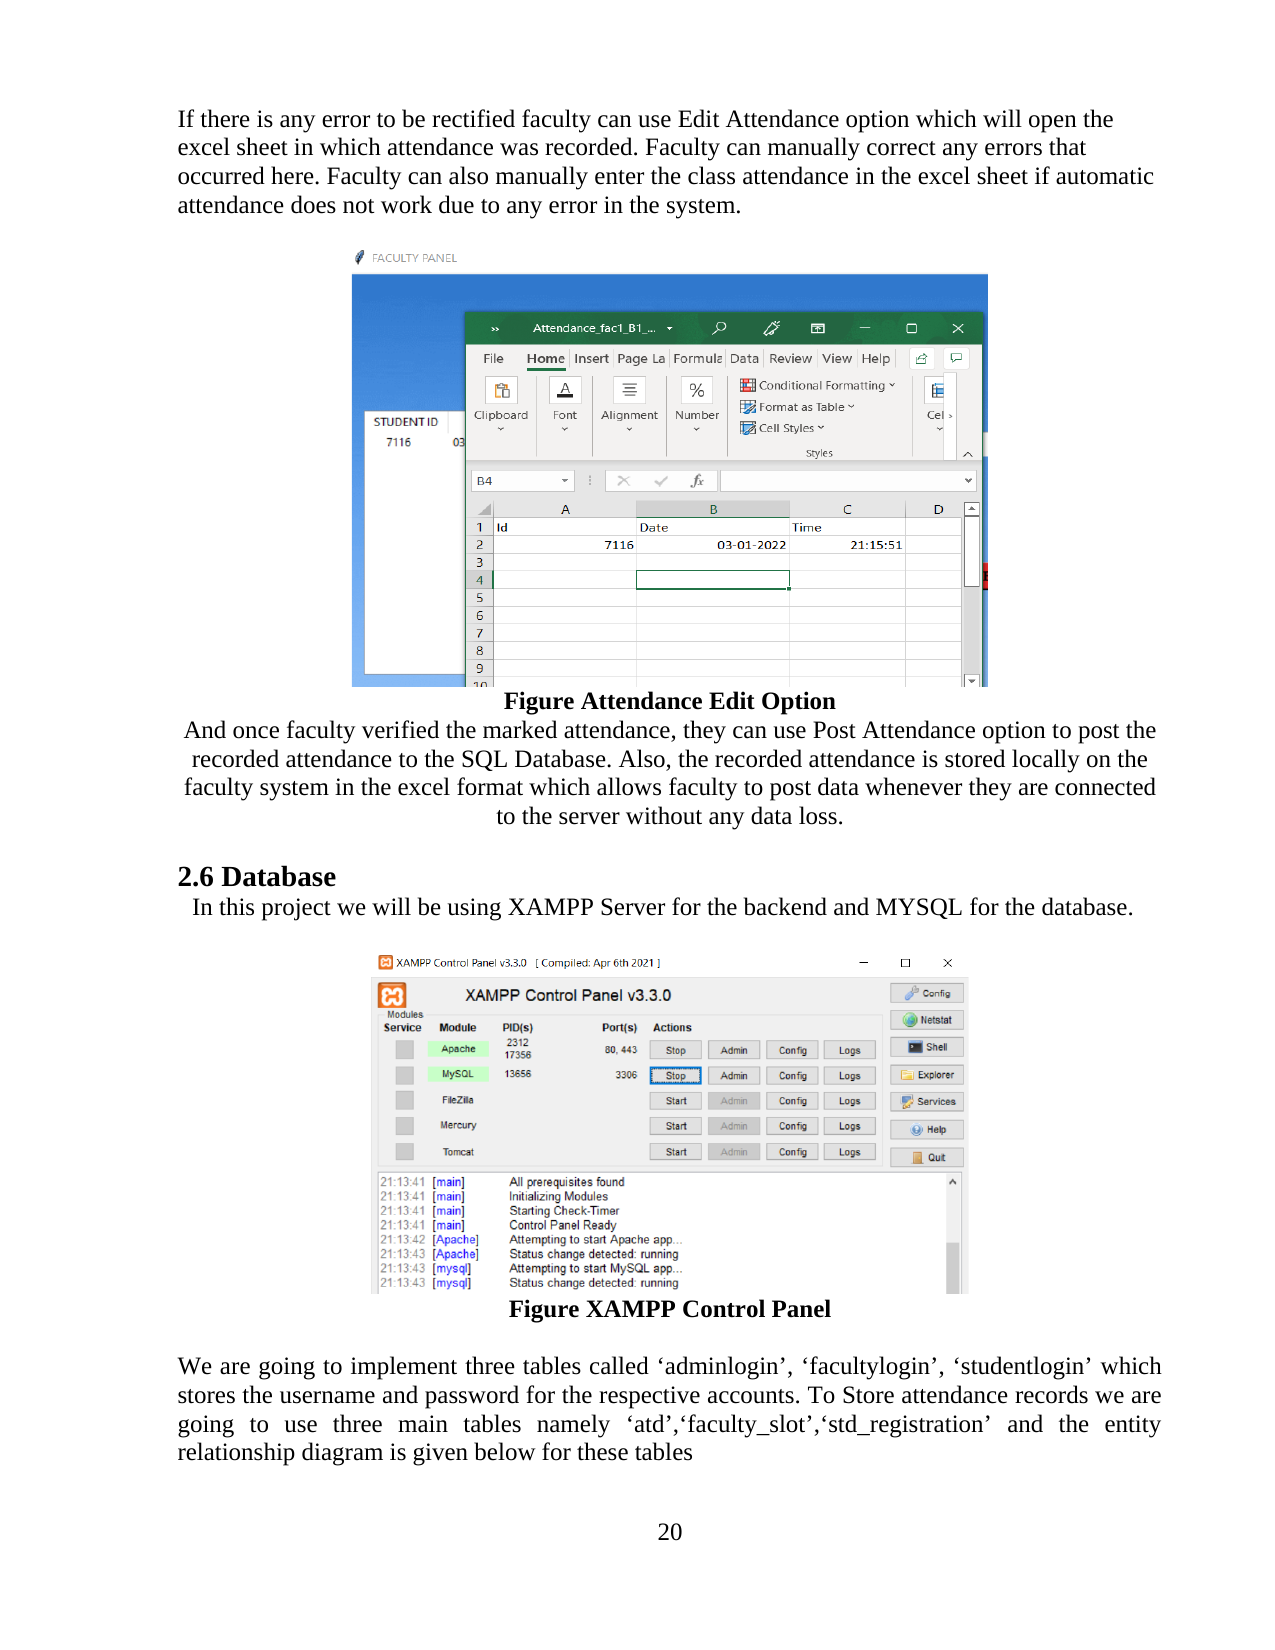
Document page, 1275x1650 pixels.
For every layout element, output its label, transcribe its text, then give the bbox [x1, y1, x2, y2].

text Figure XAMPP Control Panel [177, 1294, 1162, 1322]
picture [371, 949, 969, 1294]
text If there is any error to be rectified faculty can use Edit Attendance option which will open the excel sheet in which attendance was recorded. Faculty can manually correct any errors that occurred here. Faculty can also manually enter the class attendance in the excel sheet if automatic attendance does not work due to any error in the system. [177, 104, 1162, 219]
text And once faculty verified the marked attendance, they can use Post Attendance option to post the recorded attendance to the SQL Database. Also, the recorded attendance is stored locally on the faculty system in the excel format which allows faculty to post data whenever they are connected to the server without any data loss. [177, 715, 1162, 830]
text Figure Attendance Edit Option [177, 686, 1162, 715]
text We are going to implement three tables called ‘adminlogin’, ‘facultylogin’, ‘studentlogin’ which stores the username and password for the respective accounts. To Store attendance records we are going to use three main tables namely ‘atd’,‘faculty_slot’,‘std_registration’ and the entity relationship diagram is given below for these tables [177, 1351, 1162, 1466]
text In this project we will be using XAMPP Server for the backend and MYSQL for the database. [177, 892, 1162, 921]
picture [351, 247, 988, 687]
text 2.6 Database [177, 859, 1162, 892]
